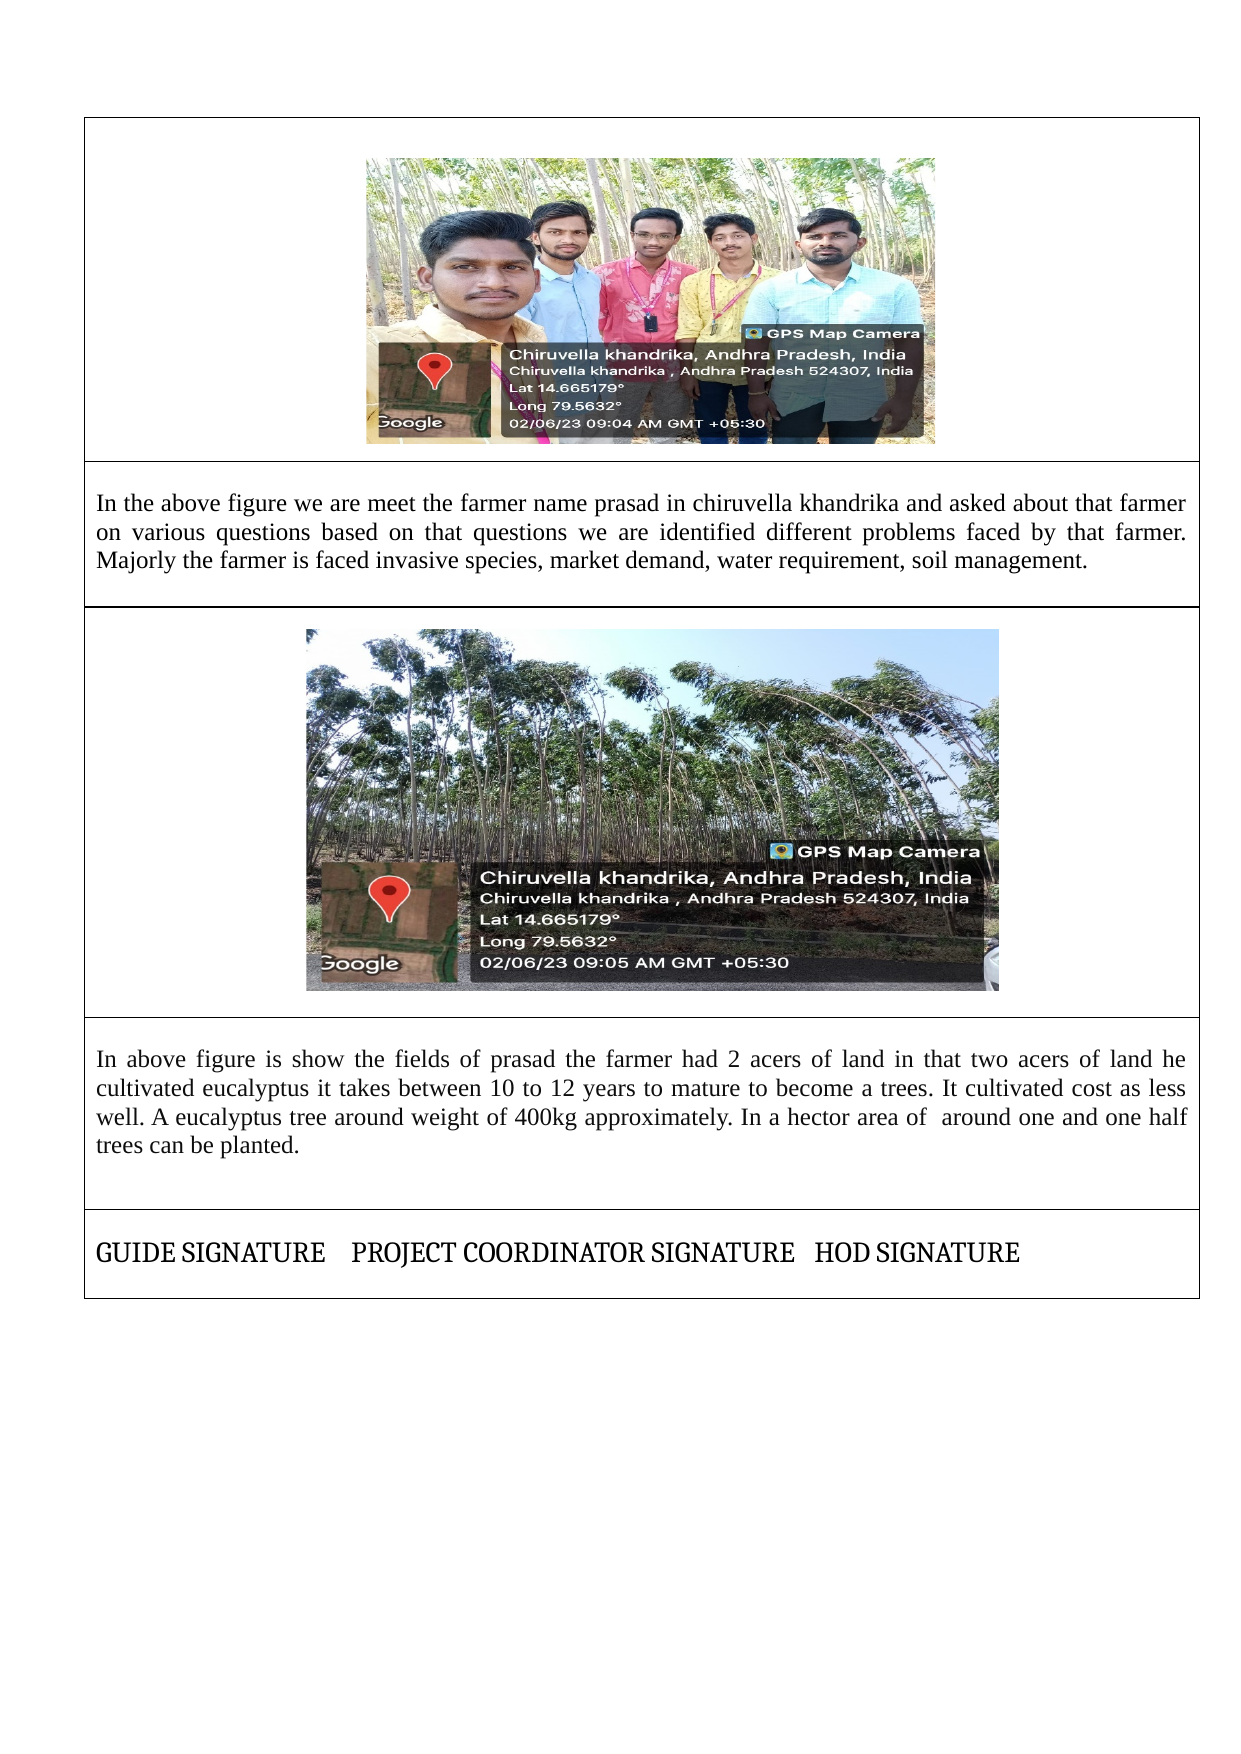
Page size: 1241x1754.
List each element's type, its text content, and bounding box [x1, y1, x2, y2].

picture [366, 158, 936, 444]
table_cell GUIDE SIGNATURE PROJECT COORDINATOR SIGNATURE HOD SIGNATURE [85, 1210, 1199, 1298]
table_cell [85, 608, 1199, 1017]
table_cell In the above figure we are meet the farmer name prasad in chiruvella khandrika and asked about that farmer on various questions based on that questions we are identified different problems faced by that farmer. Majorly the farmer is faced invasive species, market demand, water requirement, soil management. [85, 462, 1199, 606]
table_header [85, 118, 1199, 461]
picture [306, 629, 999, 991]
table_cell In above figure is show the fields of prasad the farmer had 2 acers of land in that two acers of land he cultivated eucalyptus it takes between 10 to 12 years to mature to become a trees. It cultivated cost as less well. A eucalyptus tree around weight of 400kg approximately. In a hector area of around one and one half trees can be planted. [85, 1018, 1199, 1209]
